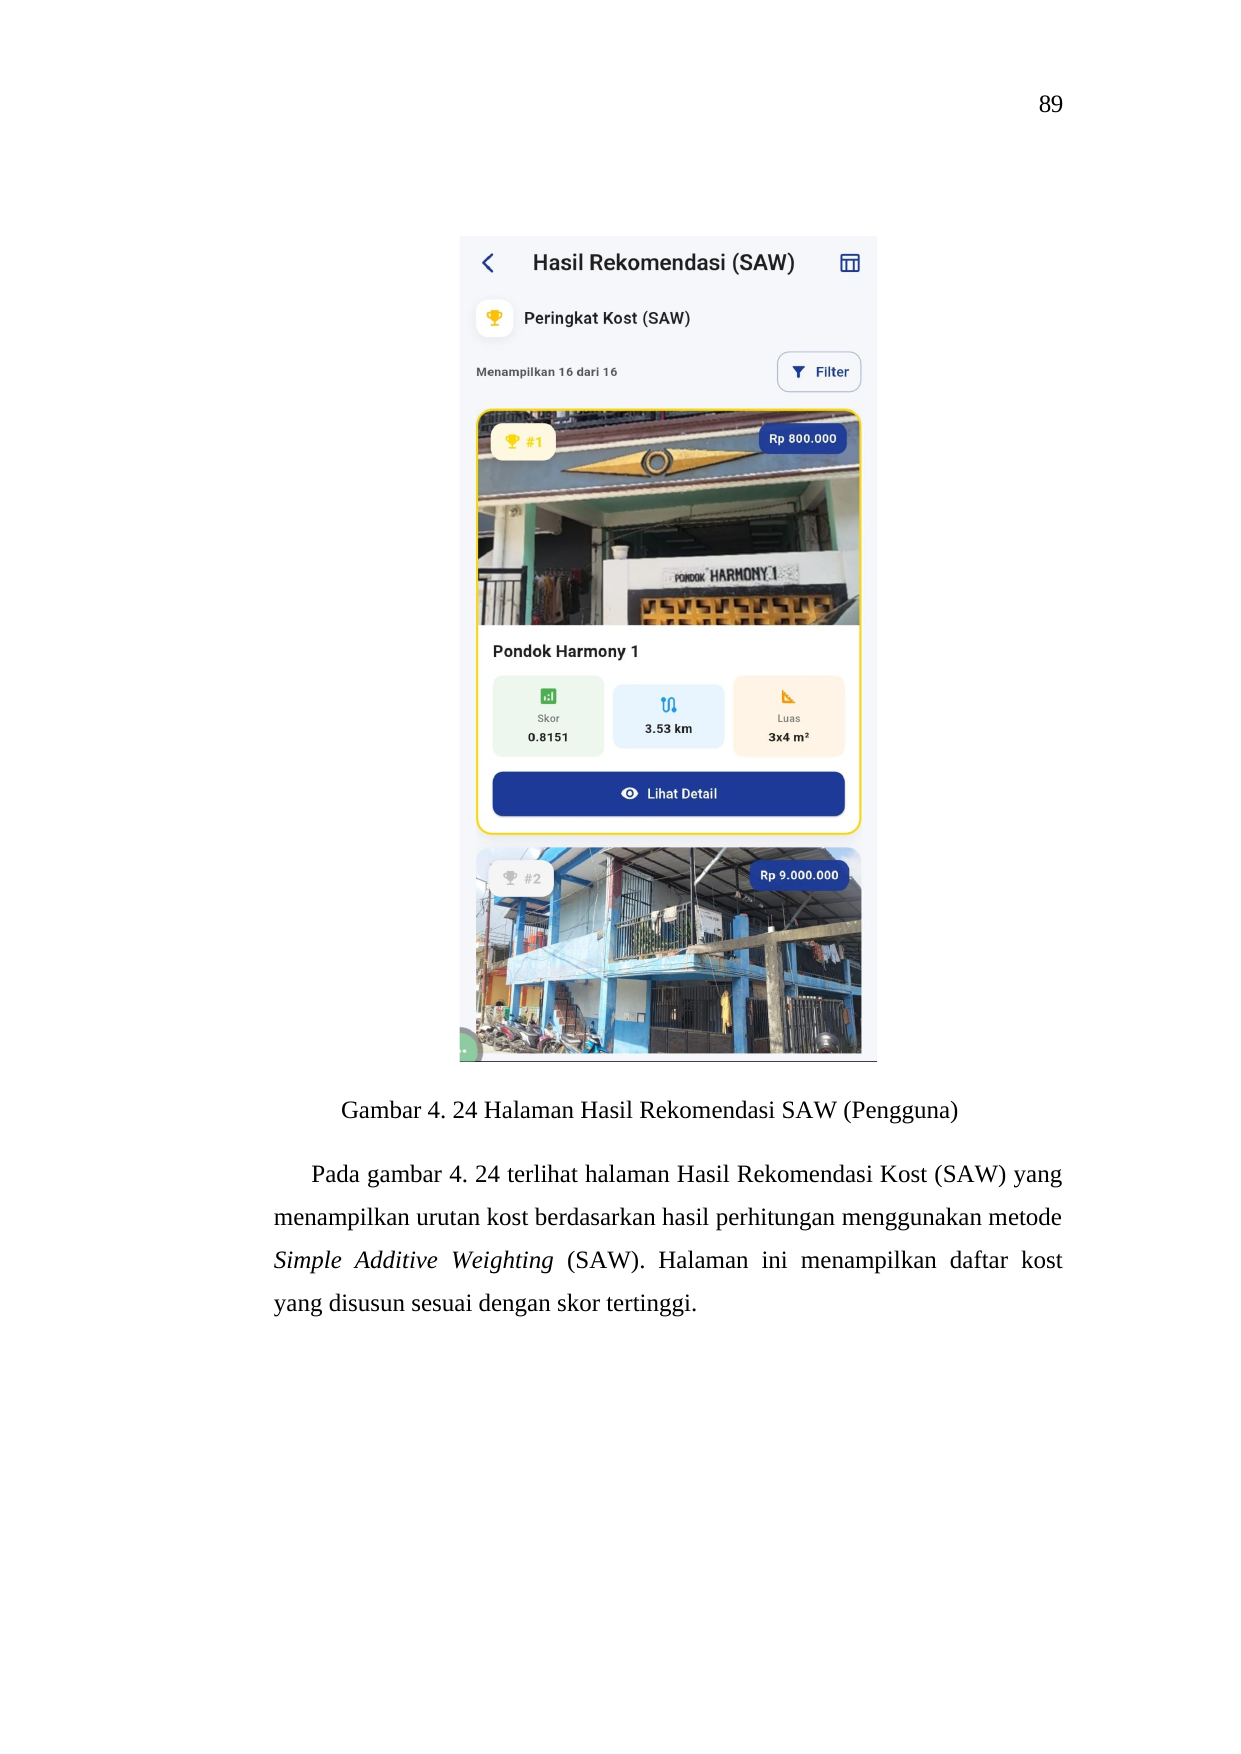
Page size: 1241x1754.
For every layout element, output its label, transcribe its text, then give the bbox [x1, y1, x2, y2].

text Gambar 4. 24 Halaman Hasil Rekomendasi SAW (Pengguna) [236, 1095, 1063, 1123]
text Pada gambar 4. 24 terlihat halaman Hasil Rekomendasi Kost (SAW) yang menampilkan urutan kost berdasarkan hasil perhitungan menggunakan metode Simple Additive Weighting (SAW). Halaman ini menampilkan daftar kost yang disusun sesuai dengan skor tertinggi. [274, 1159, 1063, 1317]
picture [459, 236, 878, 1062]
